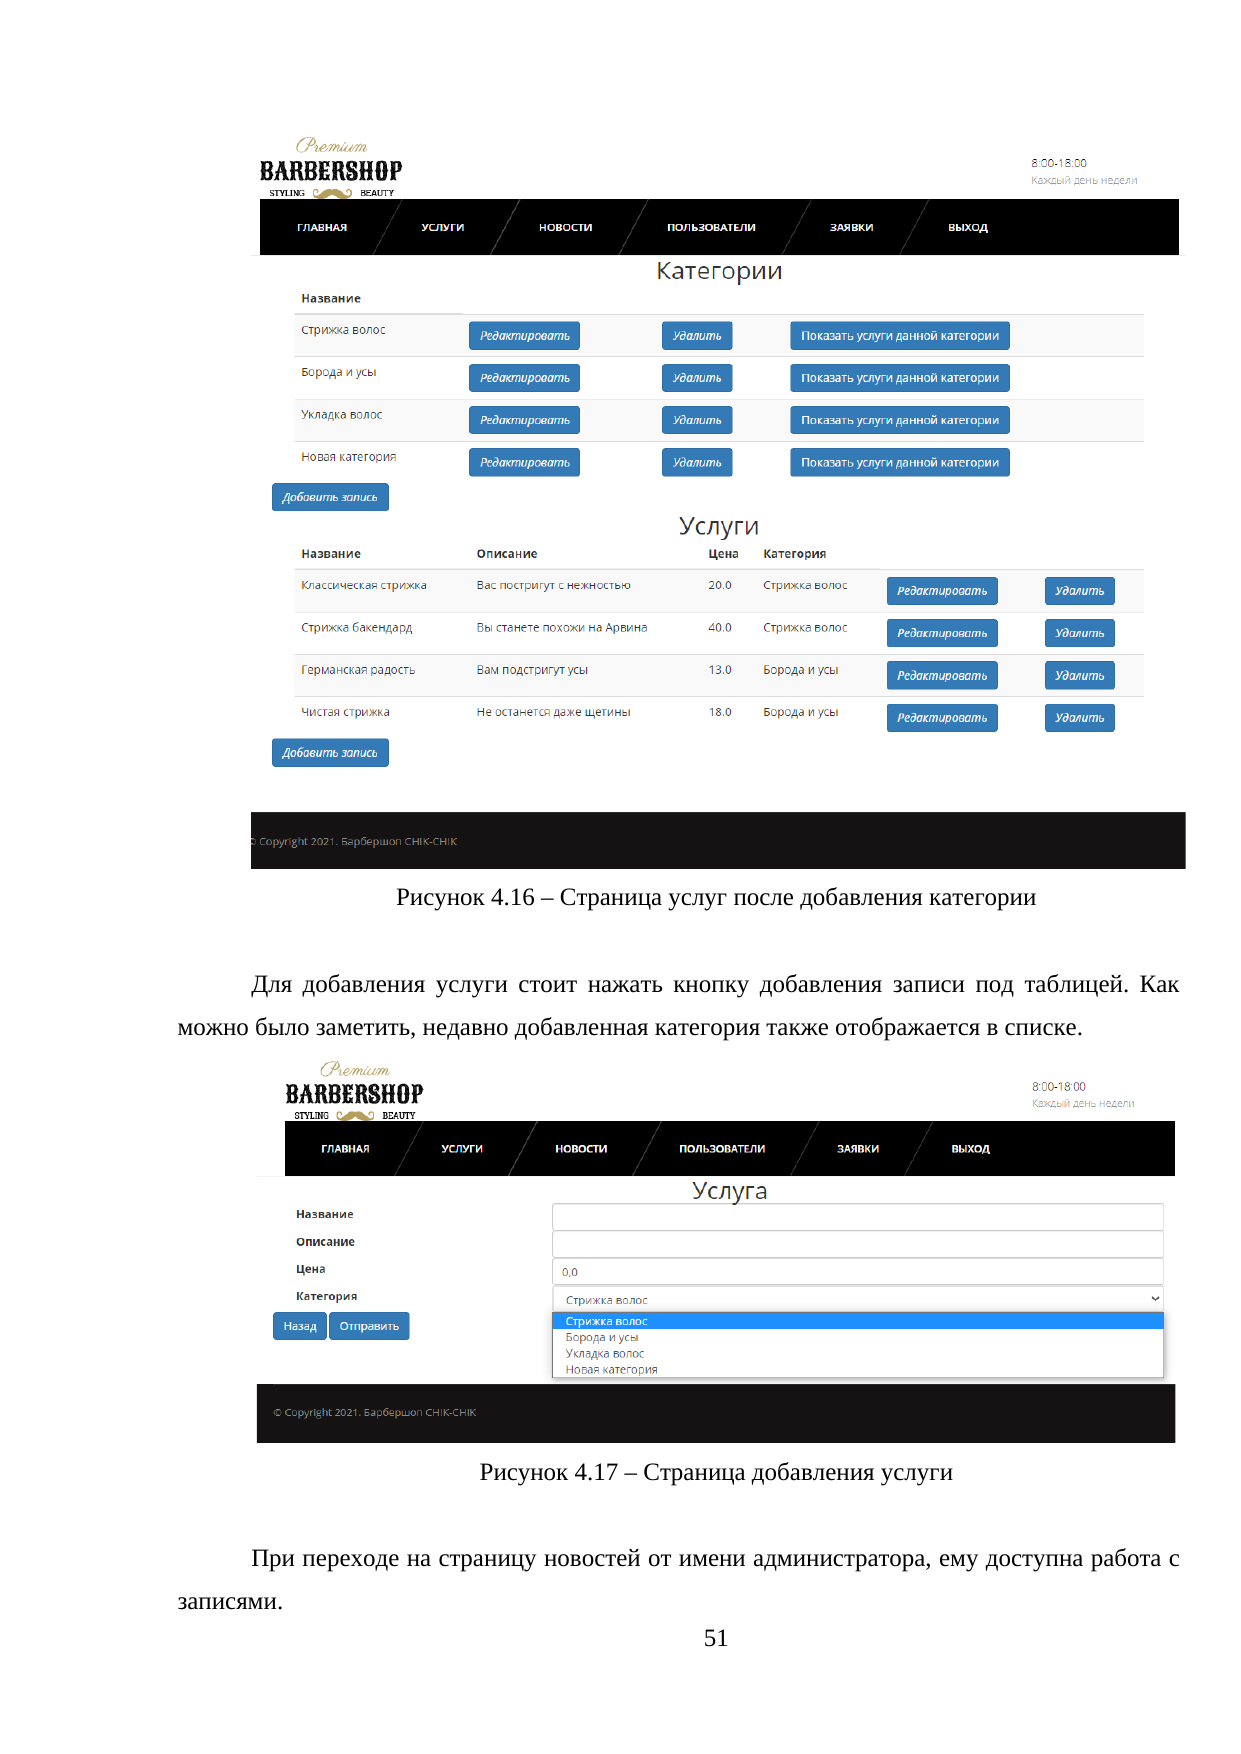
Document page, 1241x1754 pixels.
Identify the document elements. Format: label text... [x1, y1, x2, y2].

text Рисунок 4.16 – Страница услуг после добавления категории [177, 882, 1181, 911]
text Для добавления услуги стоит нажать кнопку добавления записи под таблицей. Как можно было заметить, недавно добавленная категория также отображается в списке. [177, 969, 1181, 1041]
picture [251, 118, 1186, 869]
picture [256, 1055, 1176, 1443]
text При переходе на страницу новостей от имени администратора, ему доступна работа с записями. [177, 1543, 1181, 1615]
text Рисунок 4.17 – Страница добавления услуги [177, 1457, 1181, 1485]
